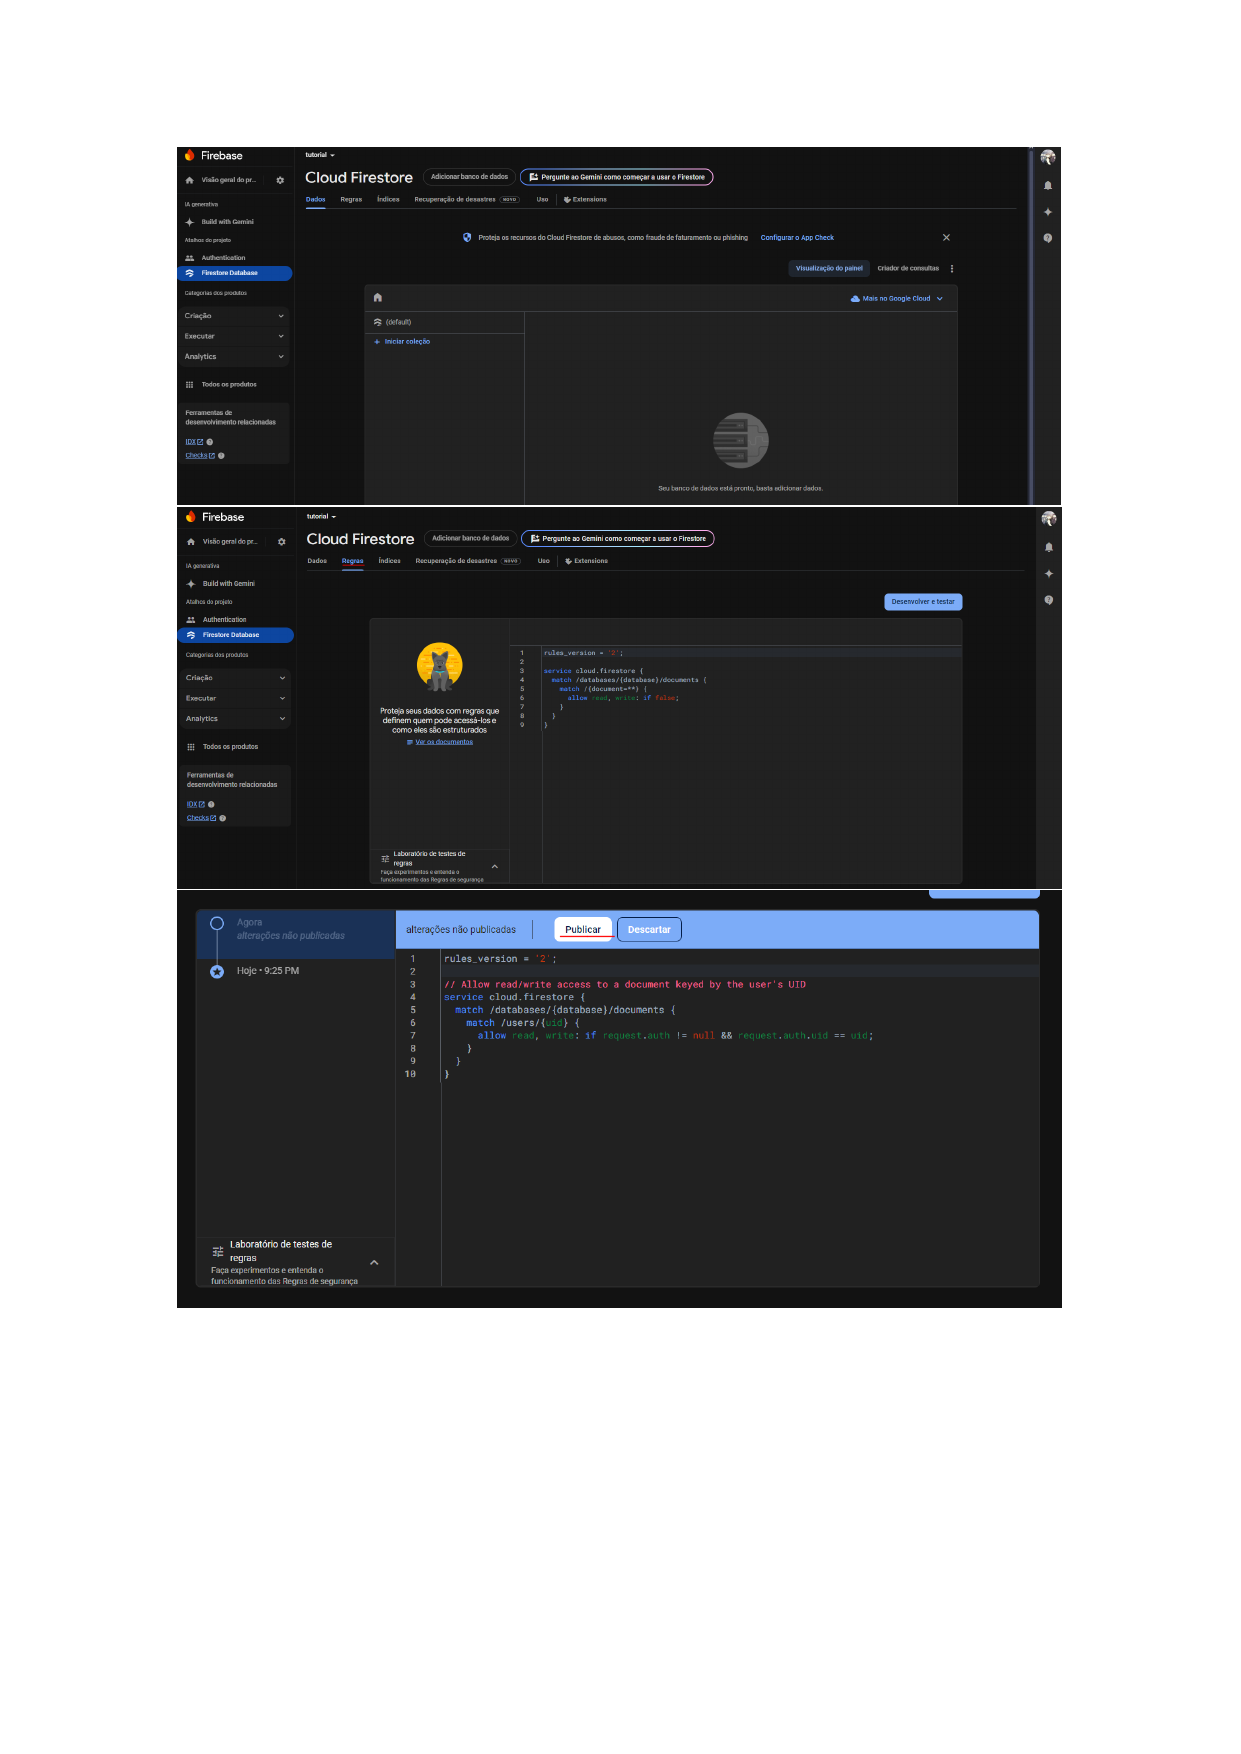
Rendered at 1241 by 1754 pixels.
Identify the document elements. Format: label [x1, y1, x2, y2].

picture [177, 890, 1062, 1308]
picture [177, 147, 1061, 505]
picture [177, 507, 1062, 889]
